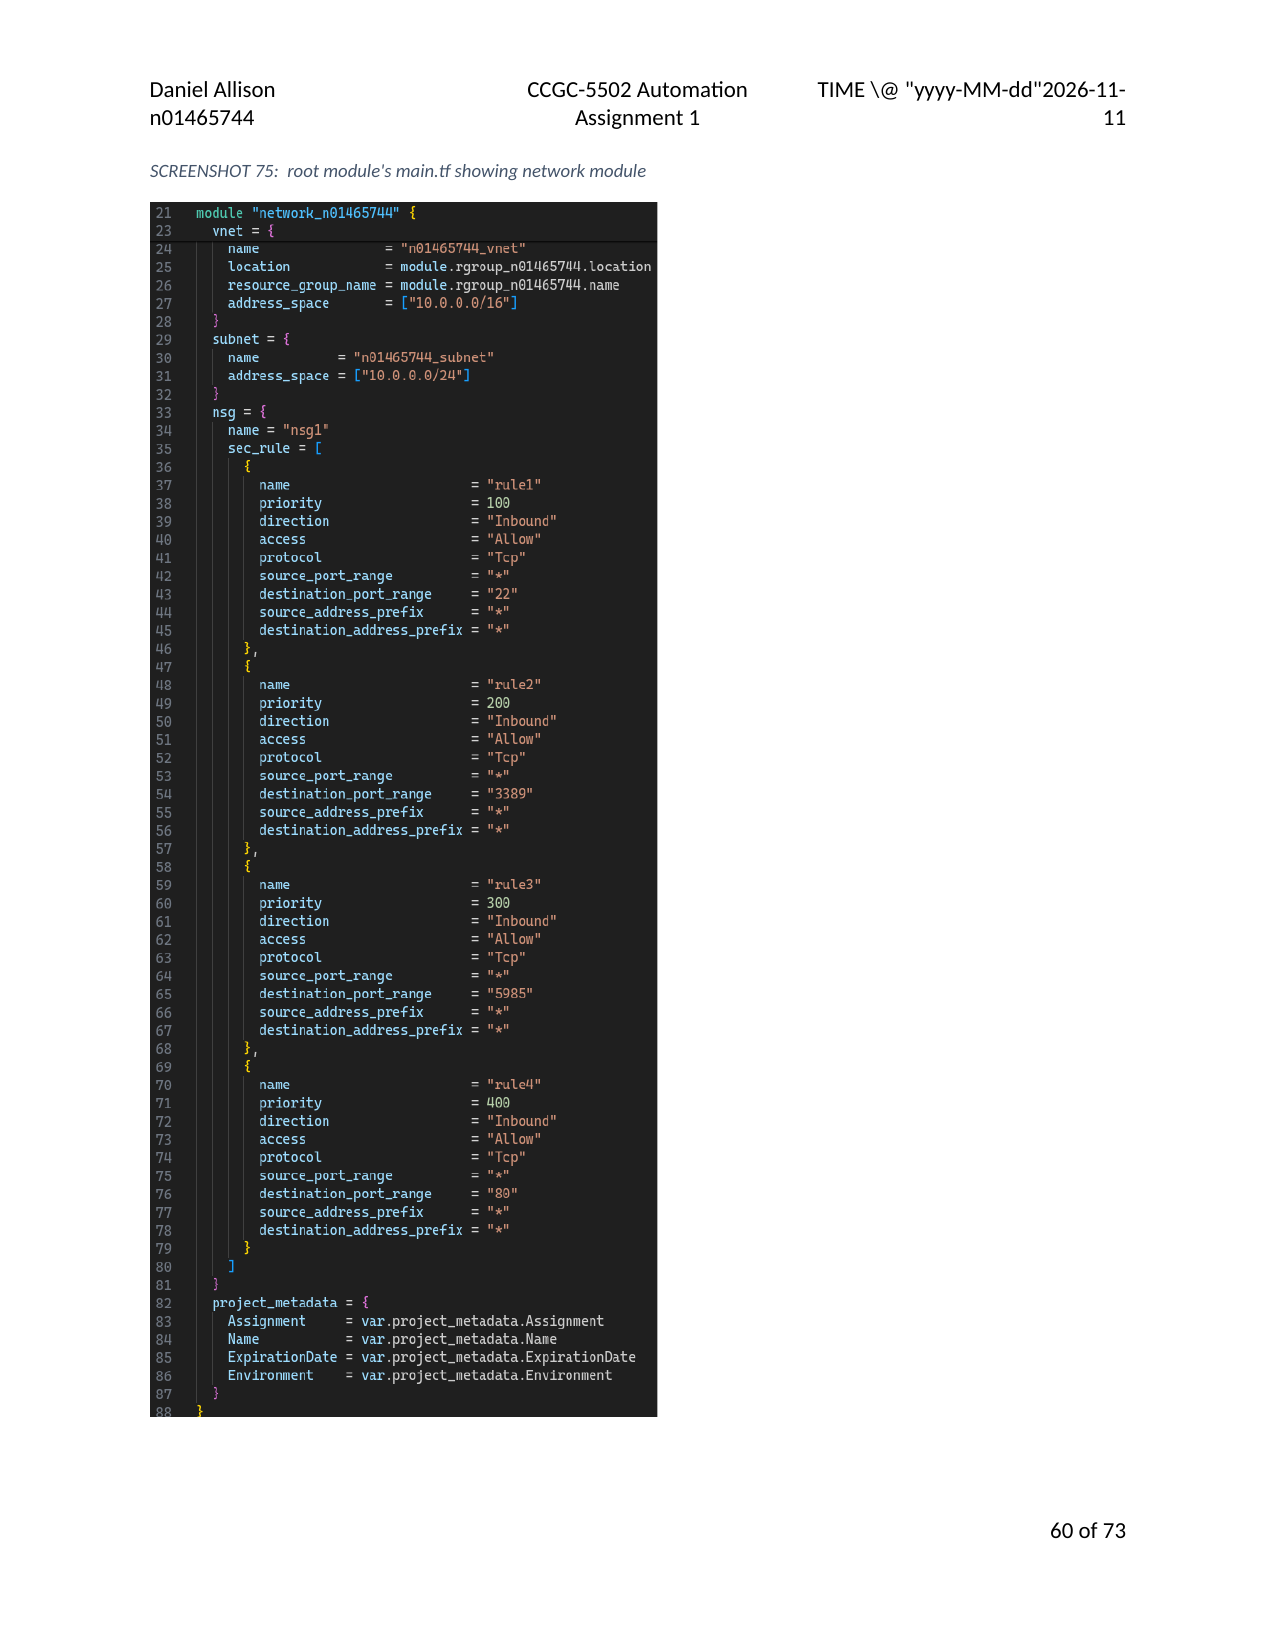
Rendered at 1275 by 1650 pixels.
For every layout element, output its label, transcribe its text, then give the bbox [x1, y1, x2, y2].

text SCREENSHOT 75: root module's main.tf showing network module [150, 159, 1125, 182]
picture [150, 202, 658, 1417]
